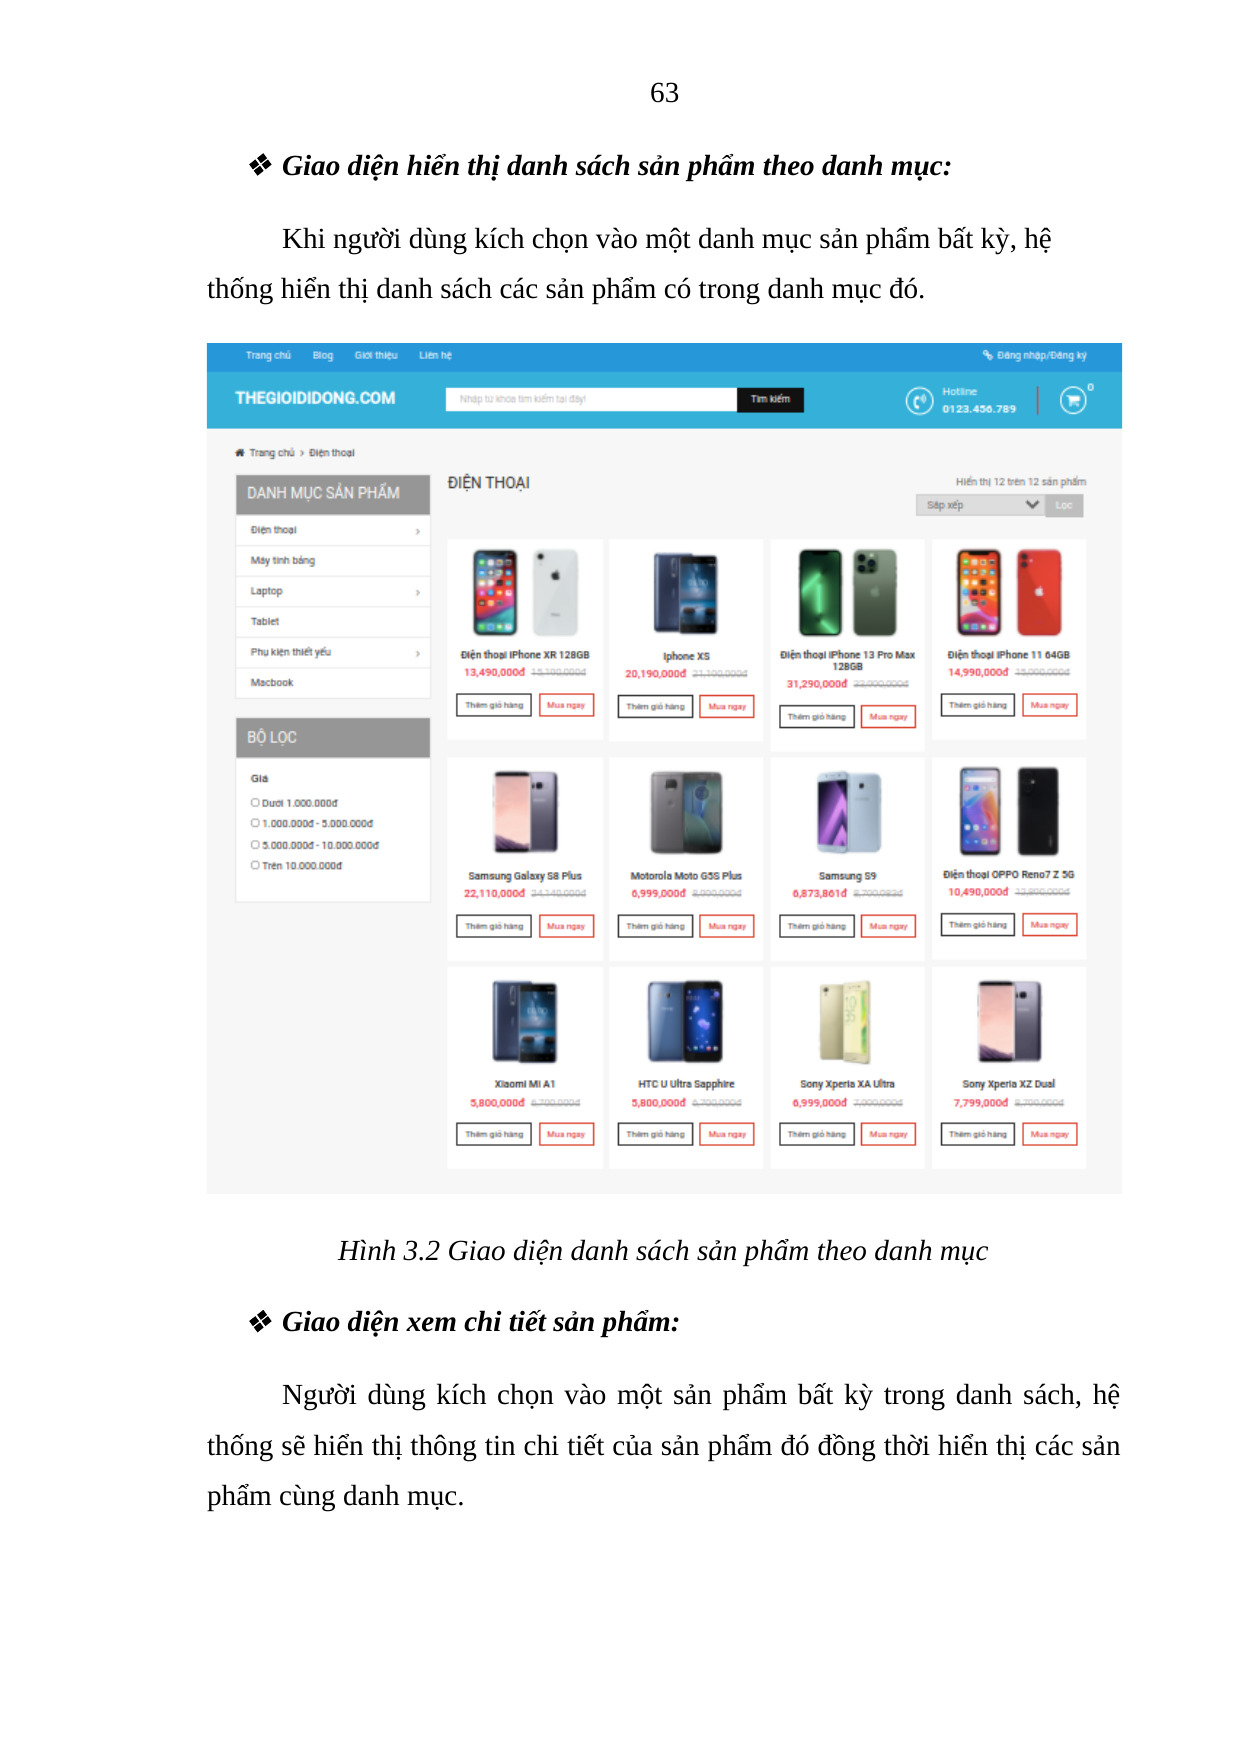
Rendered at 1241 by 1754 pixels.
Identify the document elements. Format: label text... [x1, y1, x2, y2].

list Giao diện xem chi tiết sản phẩm: [244, 1304, 1122, 1338]
list Giao diện hiển thị danh sách sản phẩm theo danh mục: [244, 148, 1122, 181]
text Khi người dùng kích chọn vào một danh mục sản phẩm bất kỳ, hệ thống hiển thị danh sách các sản phẩm có trong danh mục đó. [207, 221, 1122, 304]
picture [206, 343, 1123, 1194]
text Người dùng kích chọn vào một sản phẩm bất kỳ trong danh sách, hệ thống sẽ hiển thị thông tin chi tiết của sản phẩm đó đồng thời hiển thị các sản phẩm cùng danh mục. [207, 1377, 1122, 1512]
